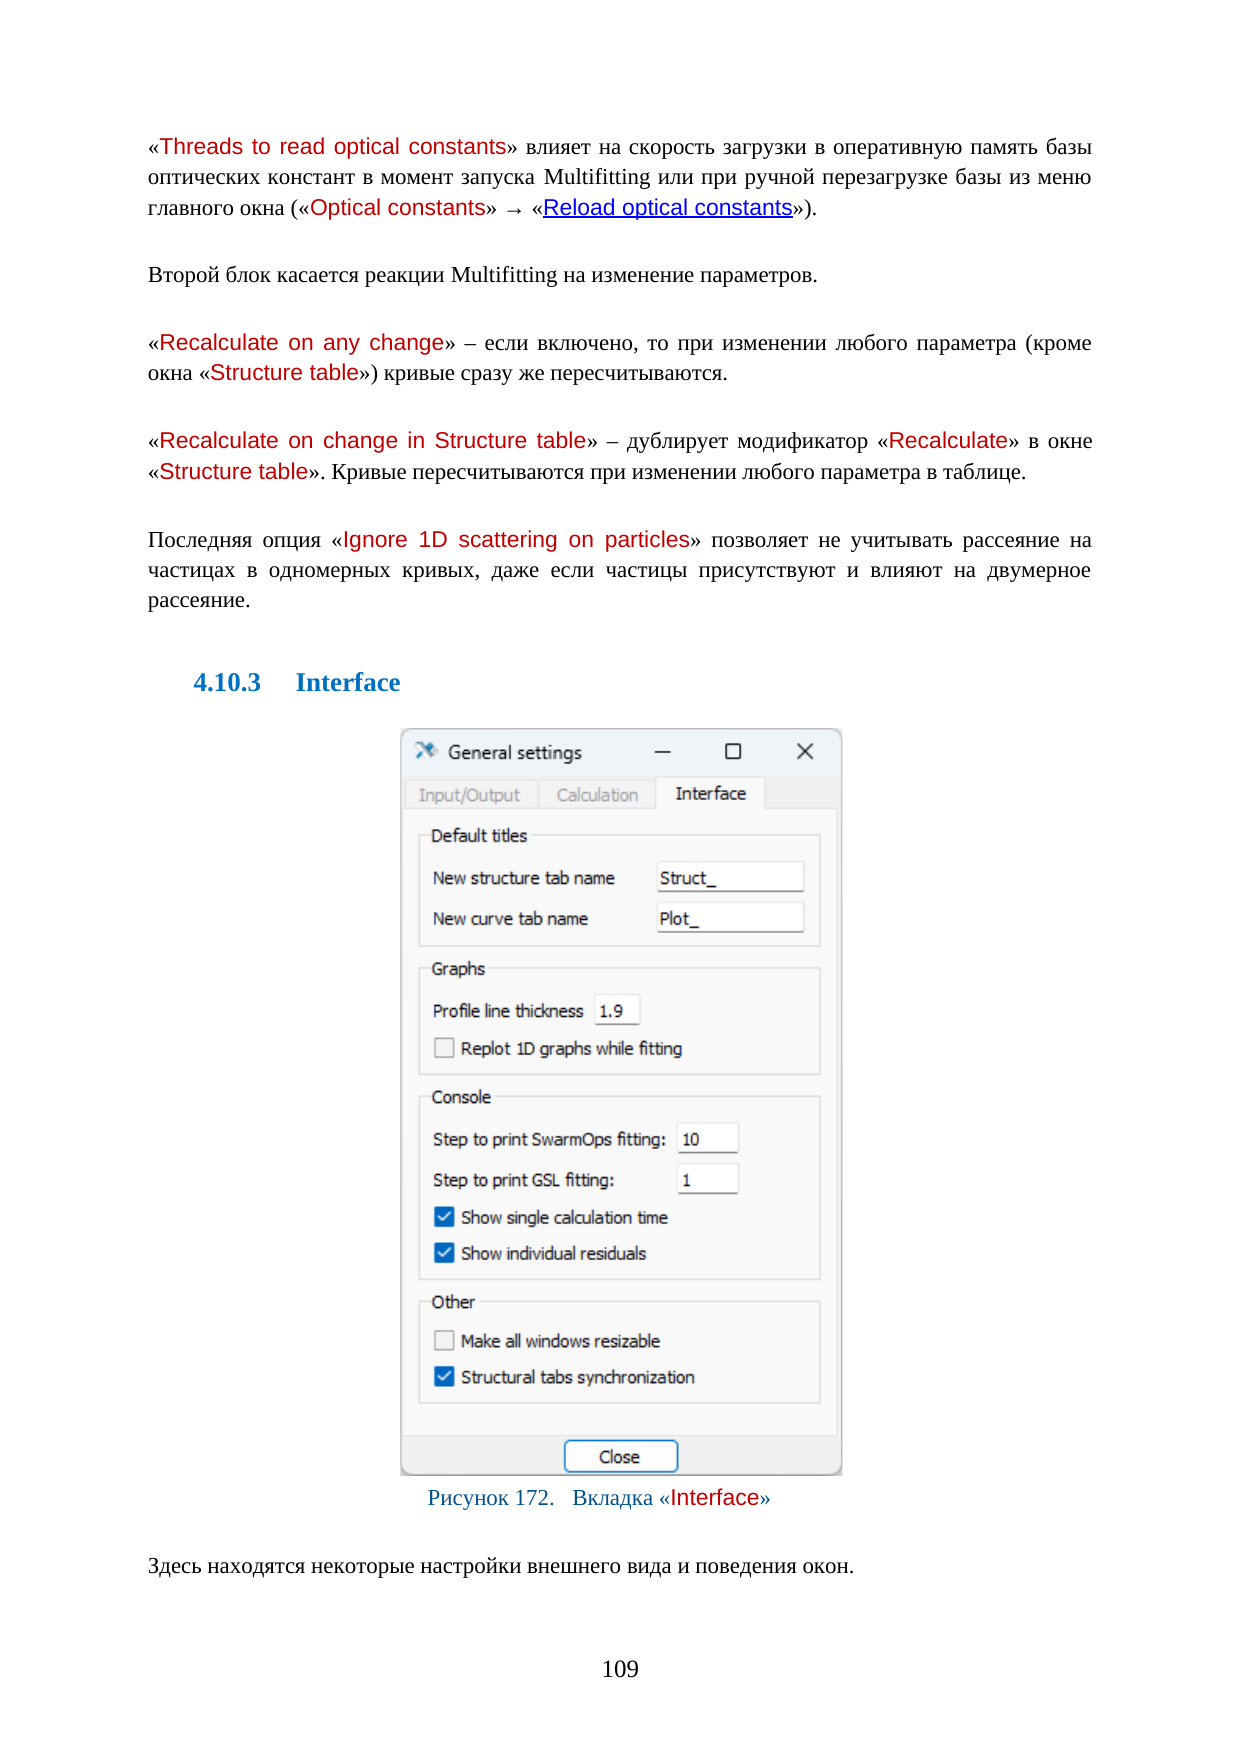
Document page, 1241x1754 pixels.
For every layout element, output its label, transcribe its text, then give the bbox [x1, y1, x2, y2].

text «Threads to read optical constants» влияет на скорость загрузки в оперативную память базы оптических констант в момент запуска Multifitting или при ручной перезагрузке базы из меню главного окна («Optical constants» → «Reload optical constants»). [148, 133, 1093, 220]
text Последняя опция «Ignore 1D scattering on particles» позволяет не учитывать рассеяние на частицах в одномерных кривых, даже если частицы присутствуют и влияют на двумерное рассеяние. [148, 526, 1093, 612]
text Второй блок касается реакции Multifitting на изменение параметров. [148, 261, 1093, 288]
text Здесь находятся некоторые настройки внешнего вида и поведения окон. [148, 1552, 1093, 1578]
subtitle Interface [193, 666, 1093, 697]
picture [400, 728, 843, 1476]
text «Recalculate on change in Structure table» – дублирует модификатор «Recalculate» в окне «Structure table». Кривые пересчитываются при изменении любого параметра в таблице. [148, 427, 1093, 484]
text «Recalculate on any change» – если включено, то при изменении любого параметра (кроме окна «Structure table») кривые сразу же пересчитываются. [148, 329, 1093, 386]
